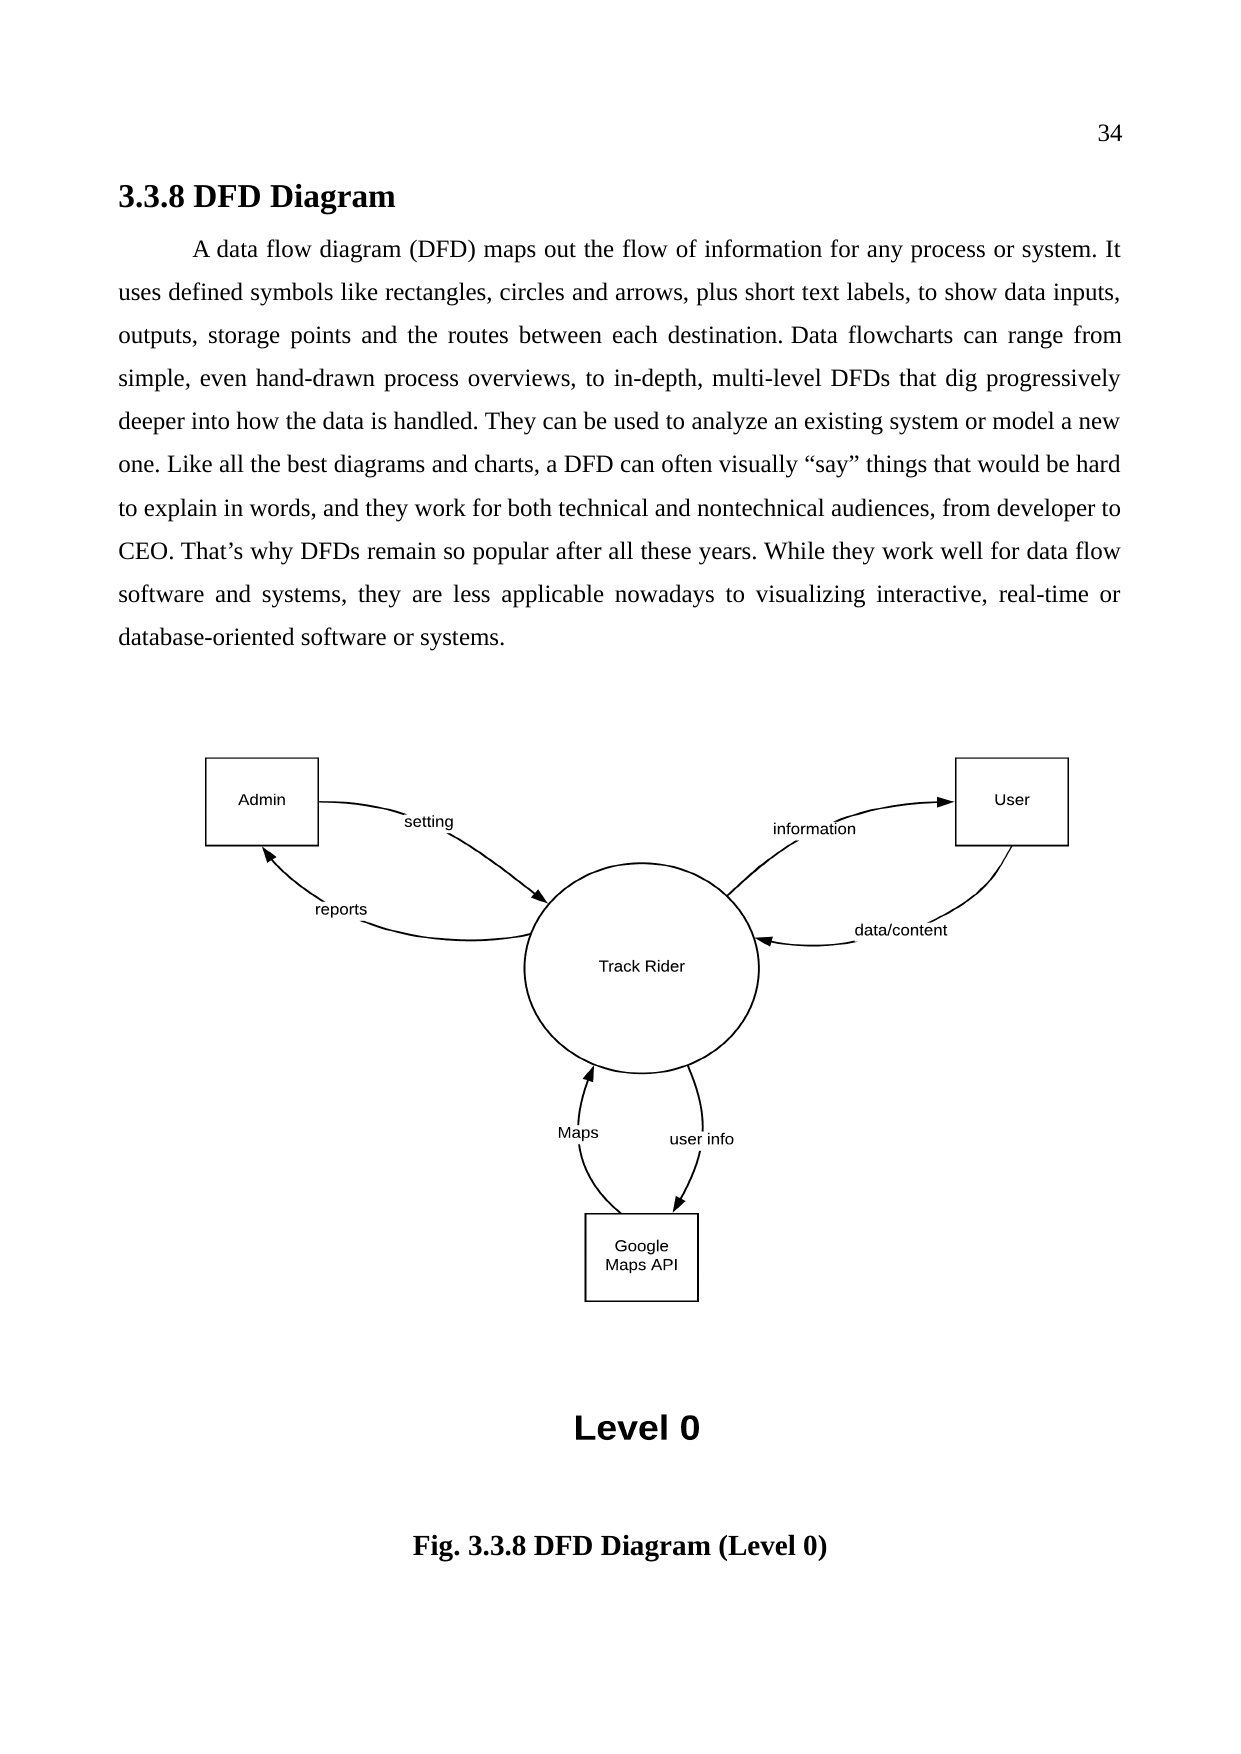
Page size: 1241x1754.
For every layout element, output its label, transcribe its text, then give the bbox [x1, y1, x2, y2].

text 3.3.8 DFD Diagram [118, 176, 1122, 215]
text Fig. 3.3.8 DFD Diagram (Level 0) [118, 1528, 1122, 1561]
text A data flow diagram (DFD) maps out the flow of information for any process or system. It uses defined symbols like rectangles, circles and arrows, plus short text labels, to show data inputs, outputs, storage points and the routes between each destination. Data flowcharts can range from simple, even hand-drawn process overviews, to in-depth, multi-level DFDs that dig progressively deeper into how the data is handled. They can be used to analyze an existing system or model a new one. Like all the best diagrams and charts, a DFD can often visually “say” things that would be hard to explain in words, and they work for both technical and nontechnical audiences, from developer to CEO. That’s why DFDs remain so popular after all these years. While they work well for data flow software and systems, they are less applicable nowadays to visualizing interactive, real-time or database-oriented software or systems. [118, 234, 1122, 651]
picture [168, 724, 1106, 1494]
